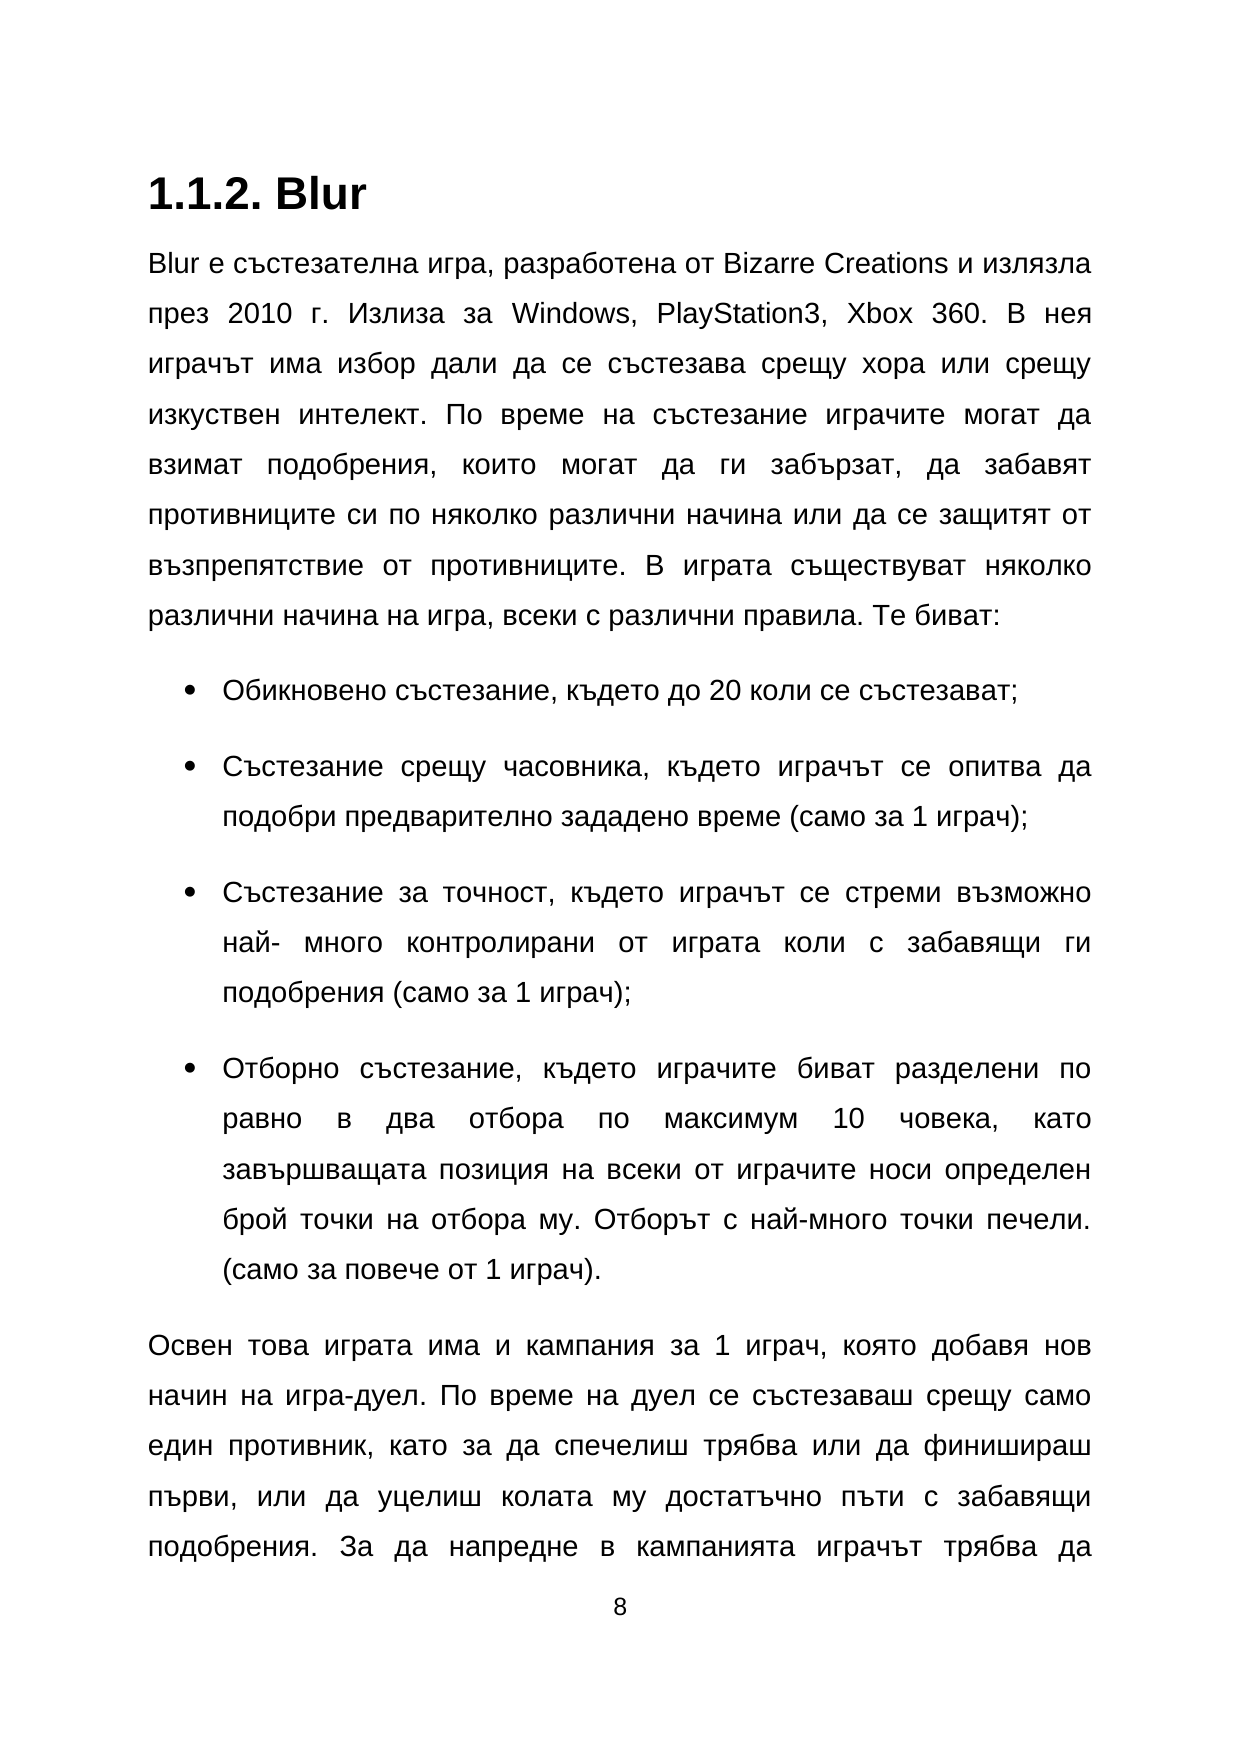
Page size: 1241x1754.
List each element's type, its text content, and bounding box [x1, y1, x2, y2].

list Състезание за точност, където играчът се стреми възможно най- много контролирани от играта коли с забавящи ги подобрения (само за 1 играч); [185, 875, 1093, 1009]
text Blur е състезателна игра, разработена от Bizarre Creations и излязла през 2010 г. Излиза за Windows, PlayStation3, Xbox 360. В нея играчът има избор дали да се състезава срещу хора или срещу изкуствен интелект. По време на състезание играчите могат да взимат подобрения, които могат да ги забързат, да забавят противниците си по няколко различни начина или да се защитят от възпрепятствие от противниците. В играта съществуват няколко различни начина на игра, всеки с различни правила. Те биват: [148, 246, 1093, 631]
list Отборно състезание, където играчите биват разделени по равно в два отбора по максимум 10 човека, като завършващата позиция на всеки от играчите носи определен брой точки на отбора му. Отборът с най-много точки печели. (само за повече от 1 играч). [185, 1051, 1093, 1286]
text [148, 1328, 1093, 1562]
list Обикновено състезание, където до 20 коли се състезават; [185, 673, 1093, 707]
list Състезание срещу часовника, където играчът се опитва да подобри предварително зададено време (само за 1 играч); [185, 749, 1093, 833]
subtitle 1.1.2. Blur [148, 167, 1093, 219]
